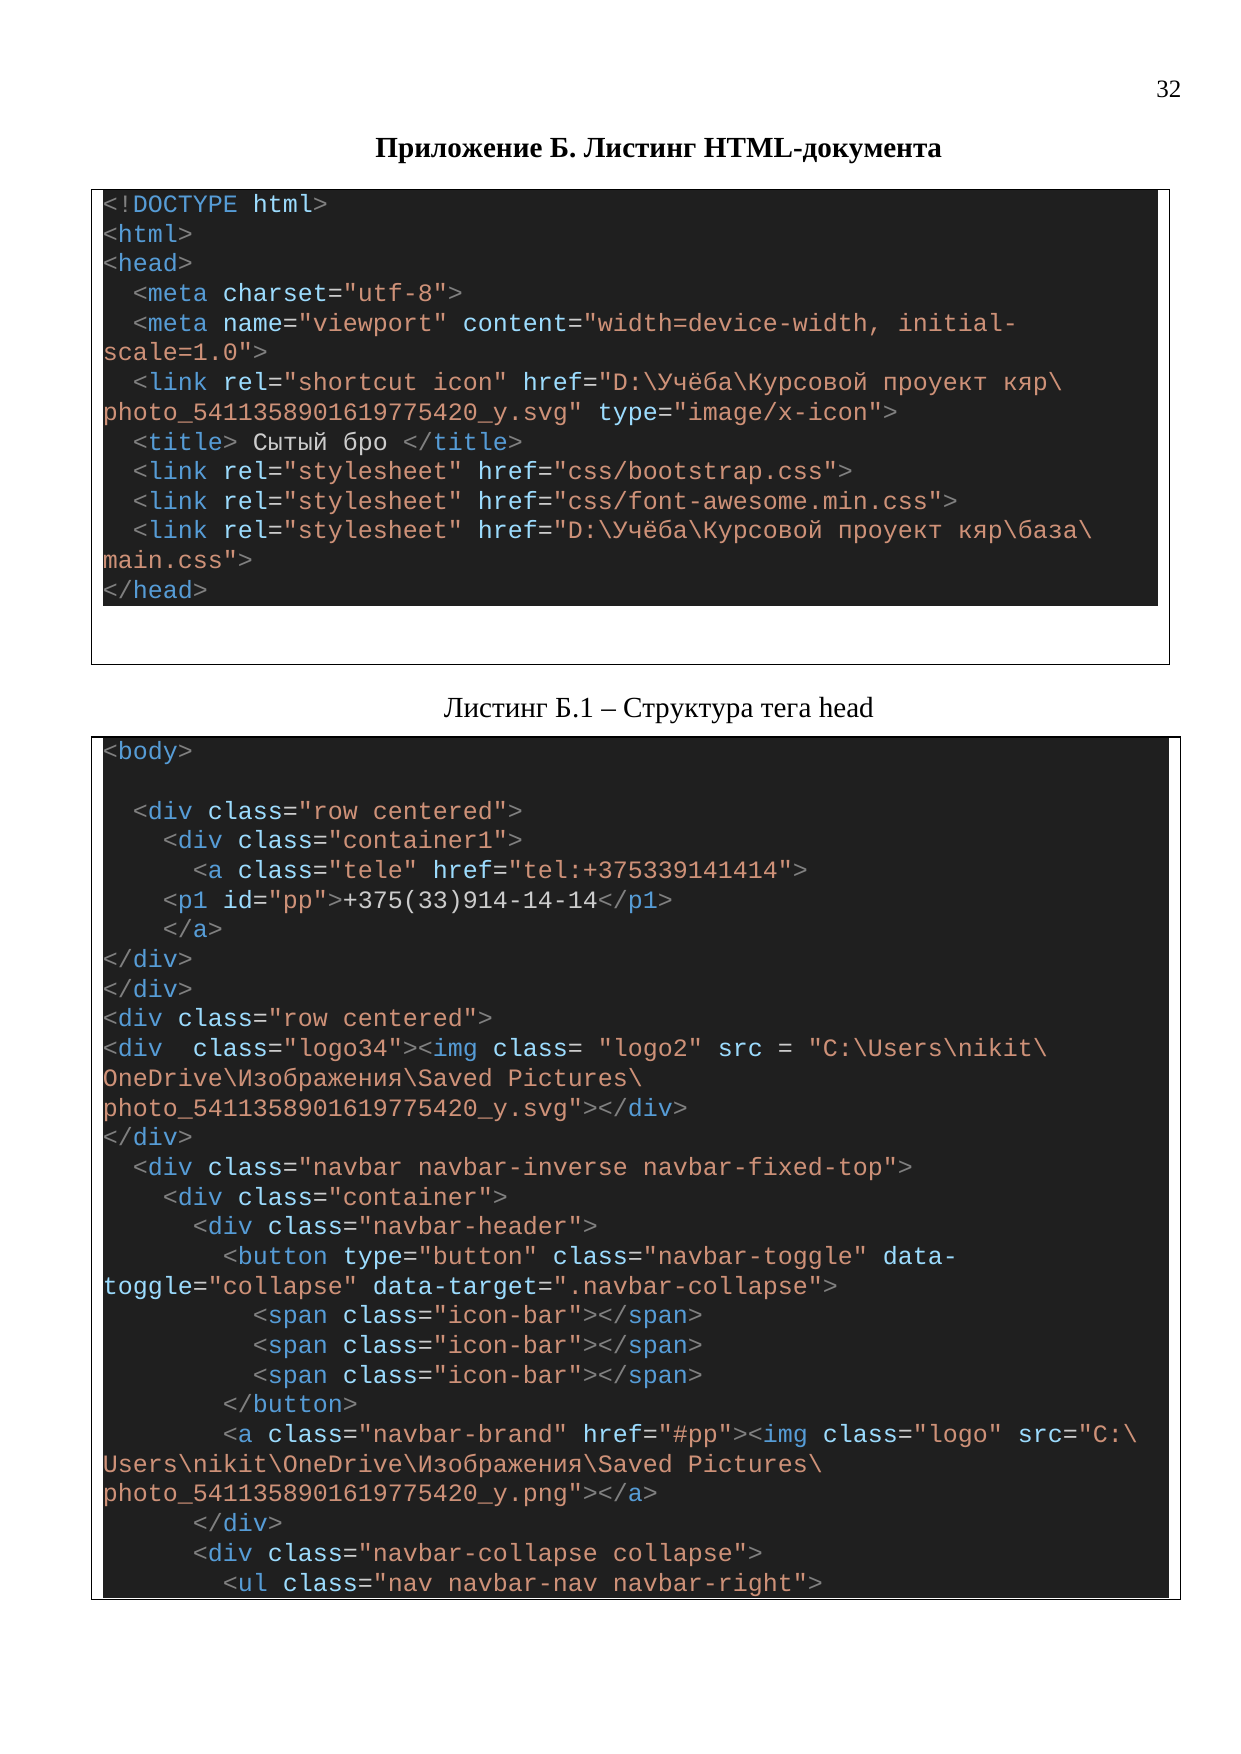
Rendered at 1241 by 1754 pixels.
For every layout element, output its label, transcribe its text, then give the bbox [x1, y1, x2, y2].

text Листинг Б.1 – Структура тега head [136, 690, 1181, 724]
table_header <!DOCTYPE html> <html> <head> <meta charset="utf-8"> <meta name="viewport" content="width=device-width, initial-scale=1.0"> <link rel="shortcut icon" href="D:\Учёба\Курсовой проуект кяр\photo_5411358901619775420_y.svg" type="image/x-icon"> <title> Сытый бро </title> <link rel="stylesheet" href="css/bootstrap.css"> <link rel="stylesheet" href="css/font-awesome.min.css"> <link rel="stylesheet" href="D:\Учёба\Курсовой проуект кяр\база\main.css"> </head> [92, 190, 1169, 664]
text Приложение Б. Листинг HTML-документа [62, 131, 1181, 164]
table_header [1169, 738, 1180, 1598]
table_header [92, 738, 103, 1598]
